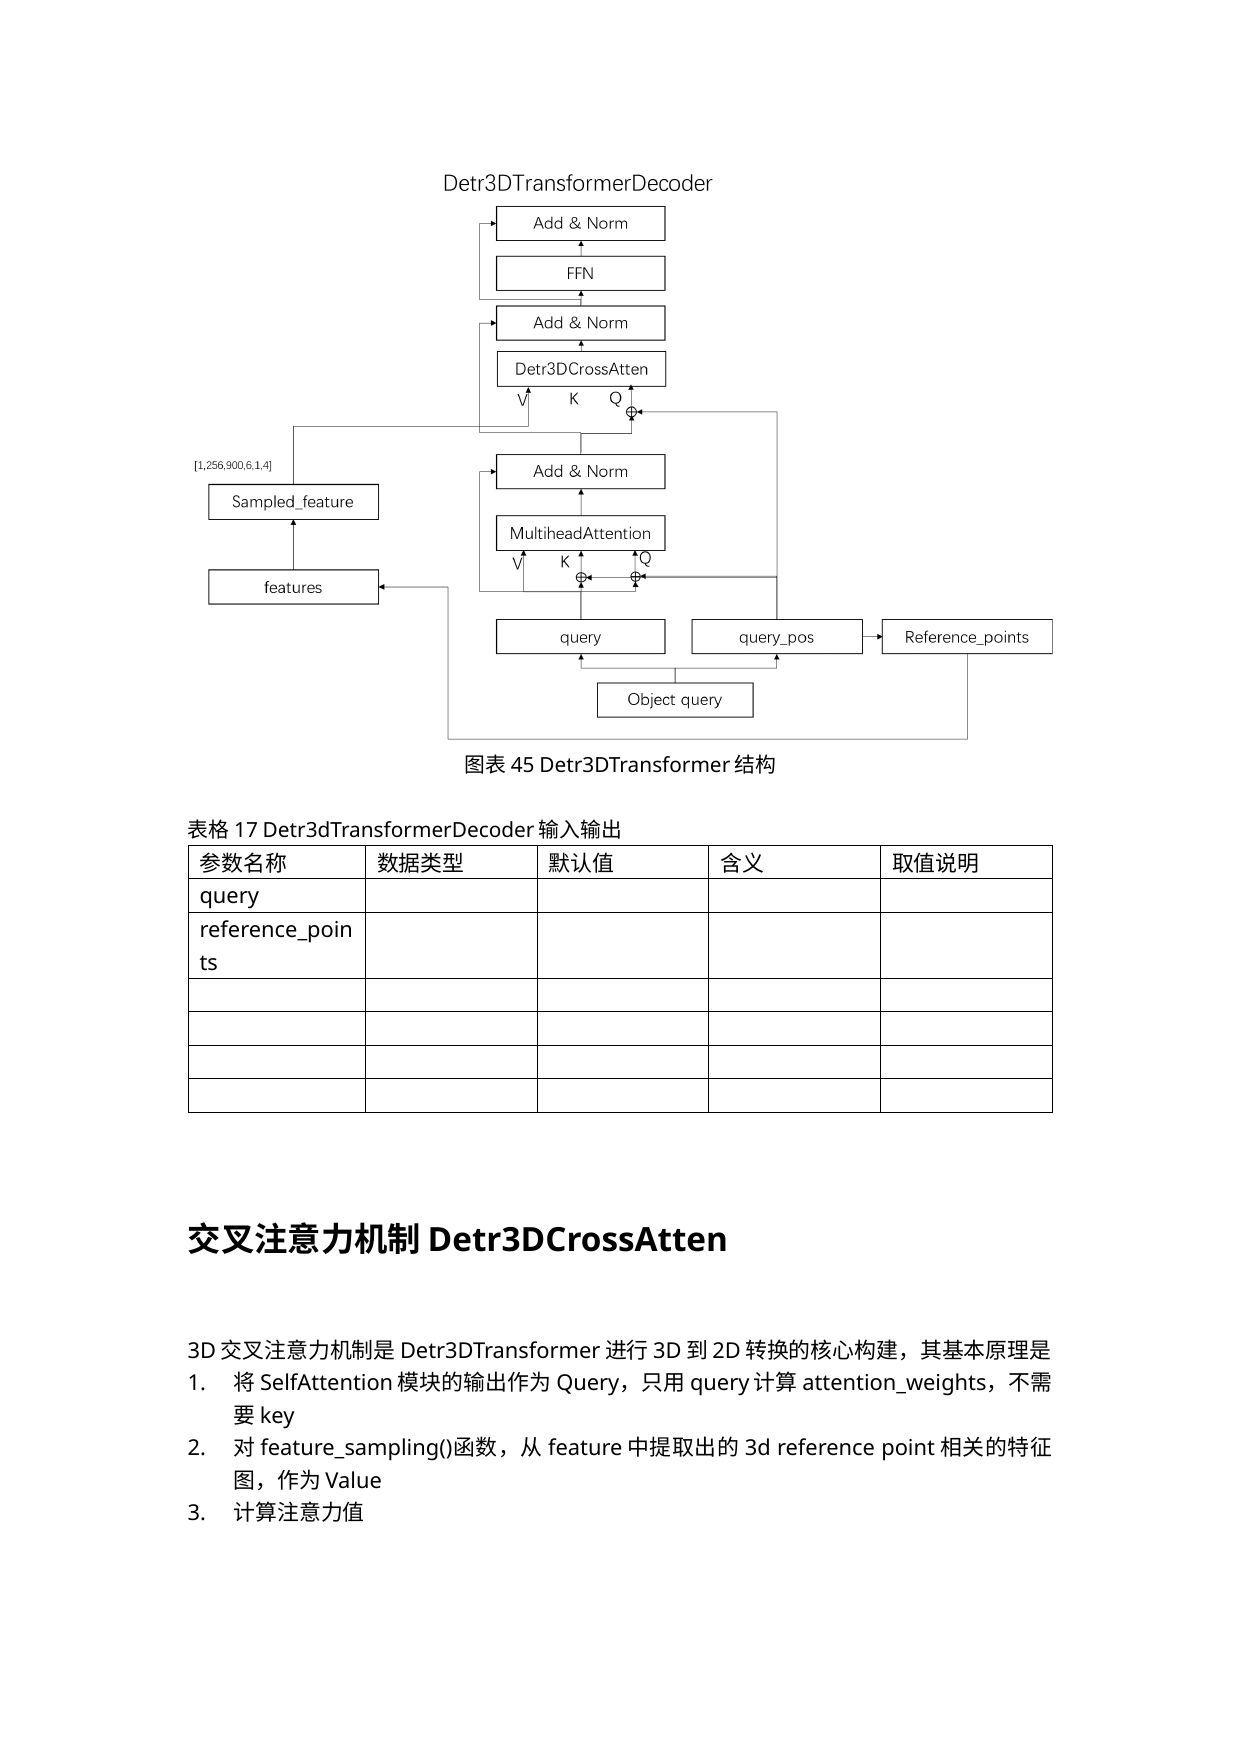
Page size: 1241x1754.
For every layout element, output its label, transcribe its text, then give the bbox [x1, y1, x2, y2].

subtitle 交叉注意力机制Detr3DCrossAtten [187, 1205, 1053, 1270]
table_cell [881, 913, 1052, 978]
table_cell [881, 1079, 1052, 1112]
table_cell [709, 1012, 880, 1045]
list 对feature_sampling()函数，从feature中提取出的3d reference point相关的特征图，作为Value [187, 1430, 1053, 1495]
table_header 参数名称 [189, 846, 365, 878]
table_cell [709, 1046, 880, 1078]
picture [187, 162, 1053, 740]
table_cell [538, 979, 708, 1011]
table_cell [366, 1012, 537, 1045]
table_header 数据类型 [366, 846, 537, 878]
table_cell [881, 1012, 1052, 1045]
table_cell [709, 1079, 880, 1112]
table_cell [881, 1046, 1052, 1078]
table_cell reference_points [189, 913, 365, 978]
table_cell [189, 1079, 365, 1112]
table_cell [366, 1079, 537, 1112]
table_header 含义 [709, 846, 880, 878]
table_cell [189, 1012, 365, 1045]
table_cell [709, 913, 880, 978]
table_header 默认值 [538, 846, 708, 878]
table_cell [538, 1079, 708, 1112]
text 3D交叉注意力机制是Detr3DTransformer进行3D到2D转换的核心构建，其基本原理是 [187, 1332, 1053, 1365]
table_cell [189, 979, 365, 1011]
list 计算注意力值 [187, 1495, 1053, 1527]
list 将SelfAttention模块的输出作为Query，只用query计算attention_weights，不需要key [187, 1365, 1053, 1430]
table_cell [881, 979, 1052, 1011]
table_cell [189, 1046, 365, 1078]
table_cell [538, 1046, 708, 1078]
table_cell [881, 879, 1052, 912]
table_cell [366, 1046, 537, 1078]
table_cell query [189, 879, 365, 912]
table_cell [538, 1012, 708, 1045]
text 表格 17 Detr3dTransformerDecoder输入输出 [187, 812, 1053, 844]
table_cell [709, 979, 880, 1011]
table_cell [538, 879, 708, 912]
table_cell [538, 913, 708, 978]
text 图表 45 Detr3DTransformer结构 [187, 747, 1053, 779]
table_header 取值说明 [881, 846, 1052, 878]
table_cell [366, 979, 537, 1011]
table_cell [366, 913, 537, 978]
table_cell [366, 879, 537, 912]
table_cell [709, 879, 880, 912]
